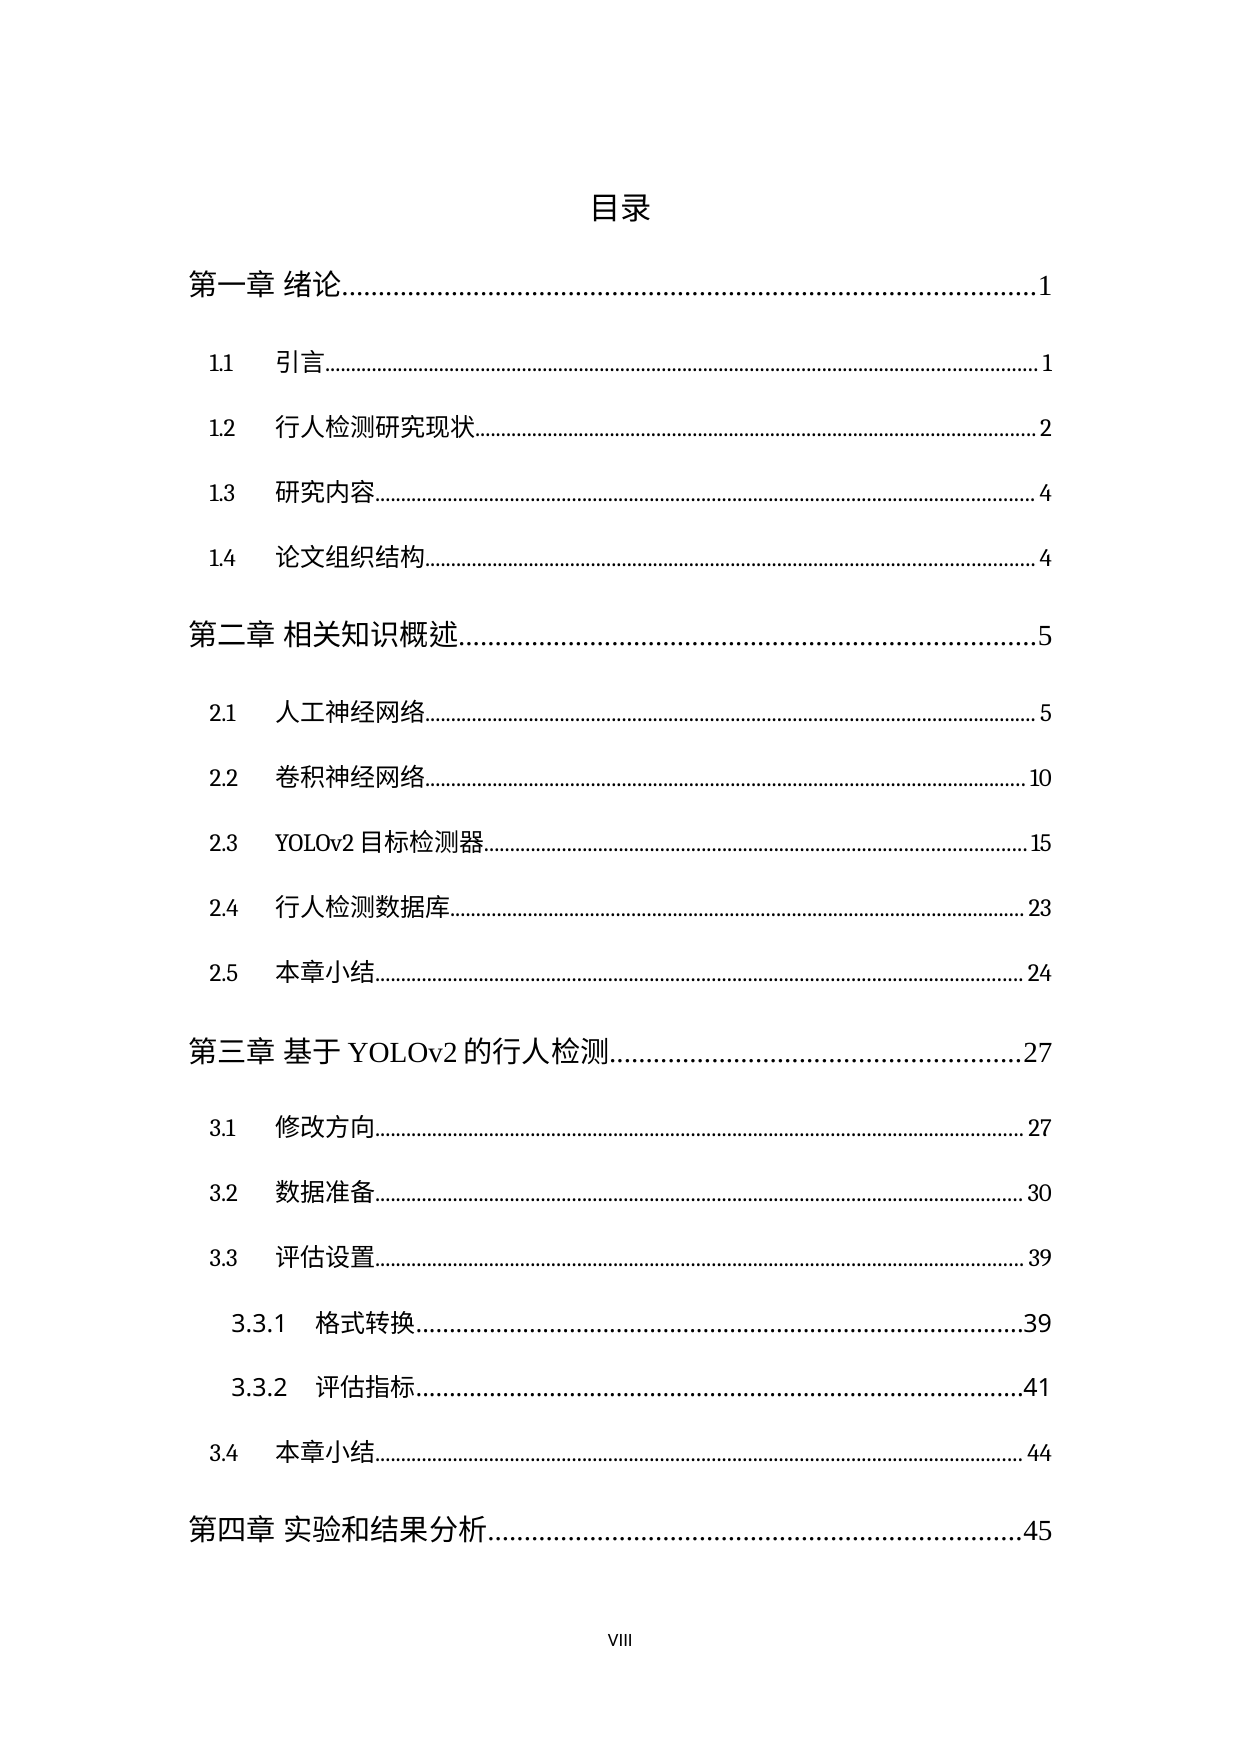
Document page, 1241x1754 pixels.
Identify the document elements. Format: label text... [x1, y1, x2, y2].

text 2.2 卷积神经网络 10 [209, 744, 1053, 809]
text 第四章 实验和结果分析 45 [187, 1497, 1053, 1562]
text 3.3 评估设置 39 [209, 1224, 1053, 1289]
text 1.1 引言 1 [209, 329, 1053, 394]
text 3.3.1 格式转换 39 [231, 1289, 1053, 1354]
text 第一章 绪论 1 [187, 252, 1053, 317]
text 3.3.2 评估指标 41 [231, 1354, 1053, 1419]
text 2.1 人工神经网络 5 [209, 679, 1053, 744]
text 2.4 行人检测数据库 23 [209, 874, 1053, 939]
text 2.5 本章小结 24 [209, 939, 1053, 1004]
text 3.2 数据准备 30 [209, 1159, 1053, 1224]
text 3.1 修改方向 27 [209, 1094, 1053, 1159]
text 1.2 行人检测研究现状 2 [209, 394, 1053, 459]
text 1.4 论文组织结构 4 [209, 524, 1053, 589]
text 1.3 研究内容 4 [209, 459, 1053, 524]
text 目录 [187, 174, 1053, 239]
text 第三章 基于YOLOv2的行人检测 27 [187, 1017, 1053, 1082]
text 3.4 本章小结 44 [209, 1419, 1053, 1484]
text 2.3 YOLOv2目标检测器 15 [209, 809, 1053, 874]
text 第二章 相关知识概述 5 [187, 602, 1053, 667]
